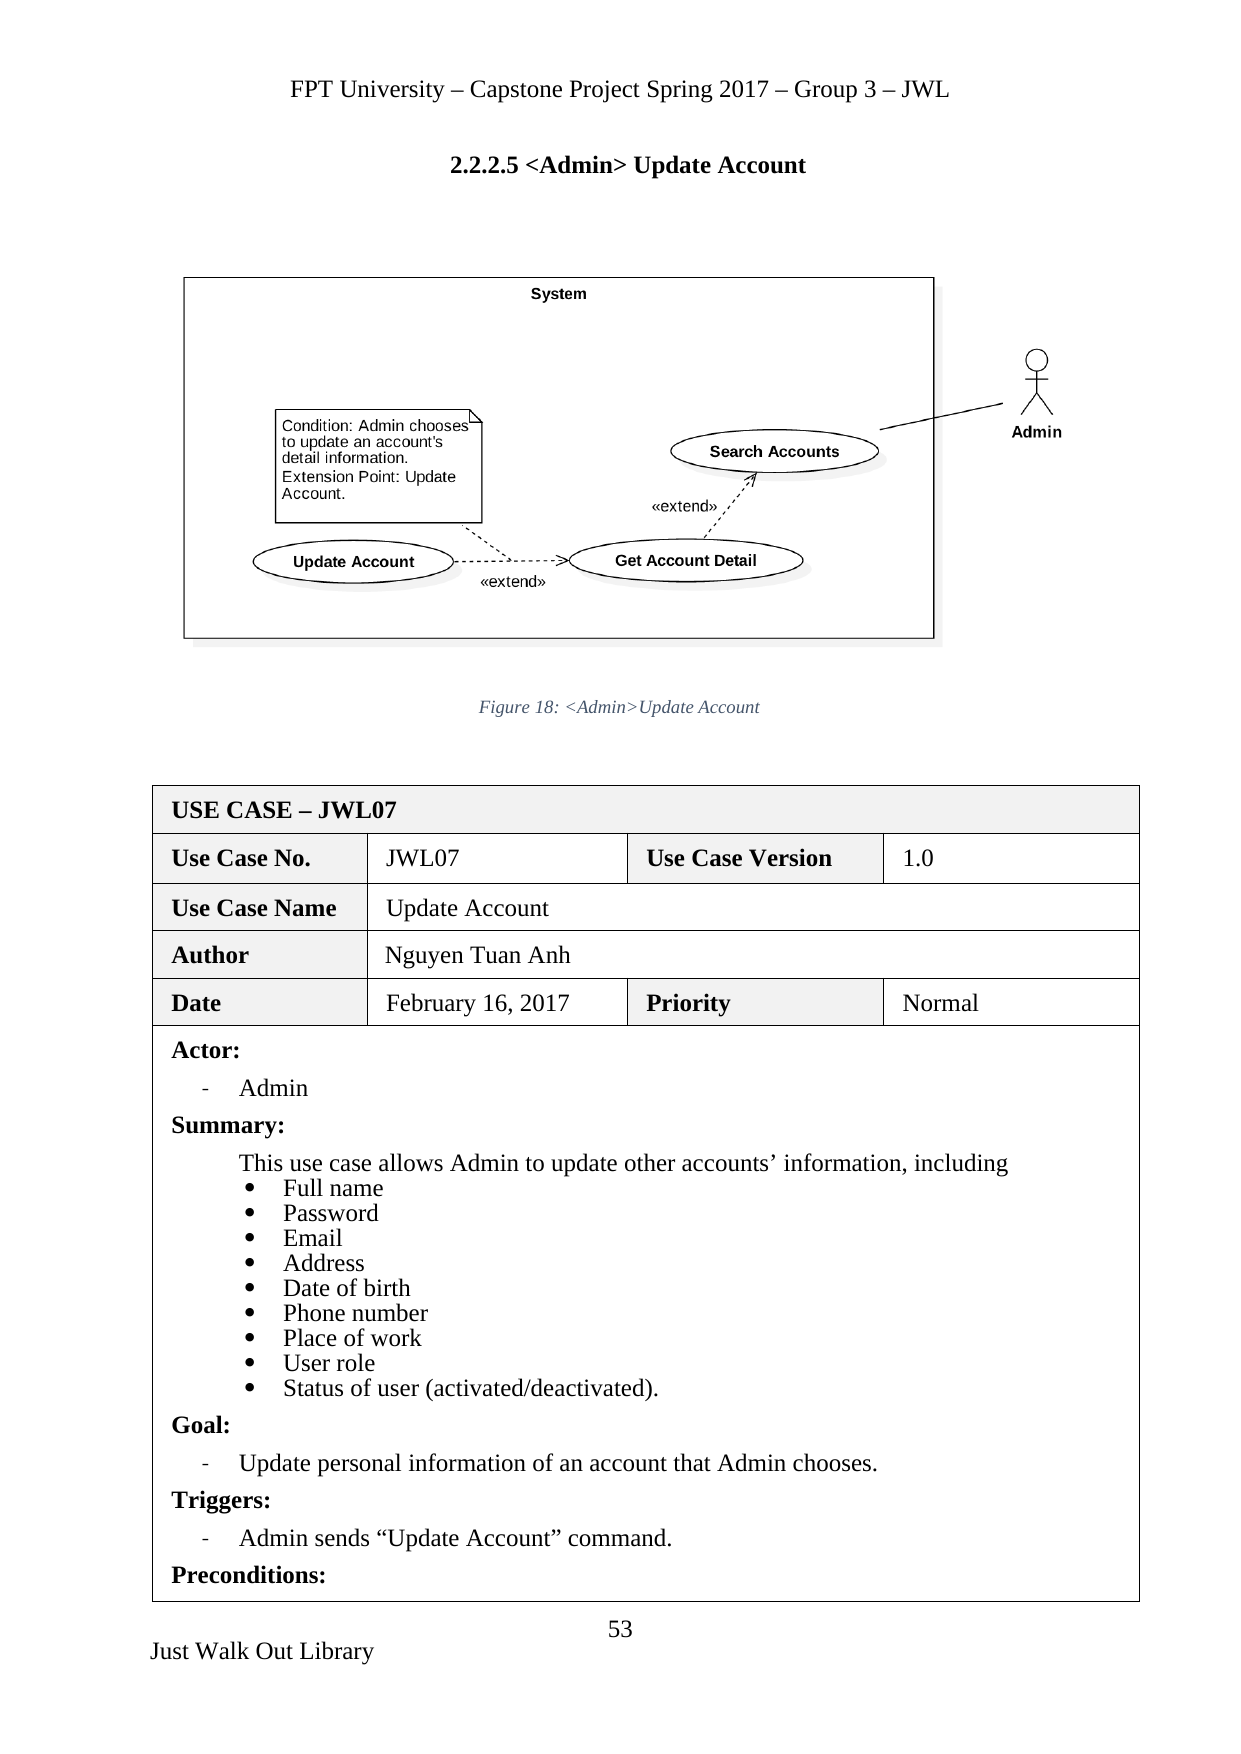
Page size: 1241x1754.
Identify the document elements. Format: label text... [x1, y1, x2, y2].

table_cell Use Case Name [153, 884, 367, 930]
table_cell Priority [628, 979, 883, 1025]
text Figure 18: <Admin>Update Account [150, 696, 1090, 717]
picture [152, 227, 1088, 678]
table_cell Date [153, 979, 367, 1025]
table_cell Use Case Version [628, 834, 883, 883]
table_cell Normal [884, 979, 1139, 1025]
table_cell Nguyen Tuan Anh [368, 931, 1139, 978]
table_cell Update Account [368, 884, 1139, 930]
table_cell Author [153, 931, 367, 978]
table_header USE CASE – JWL07 [153, 786, 1139, 833]
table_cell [153, 1026, 1139, 1601]
table_cell February 16, 2017 [368, 979, 627, 1025]
table_cell Use Case No. [153, 834, 367, 883]
subtitle <Admin> Update Account [450, 150, 1090, 179]
table_cell JWL07 [368, 834, 627, 883]
table_cell 1.0 [884, 834, 1139, 883]
